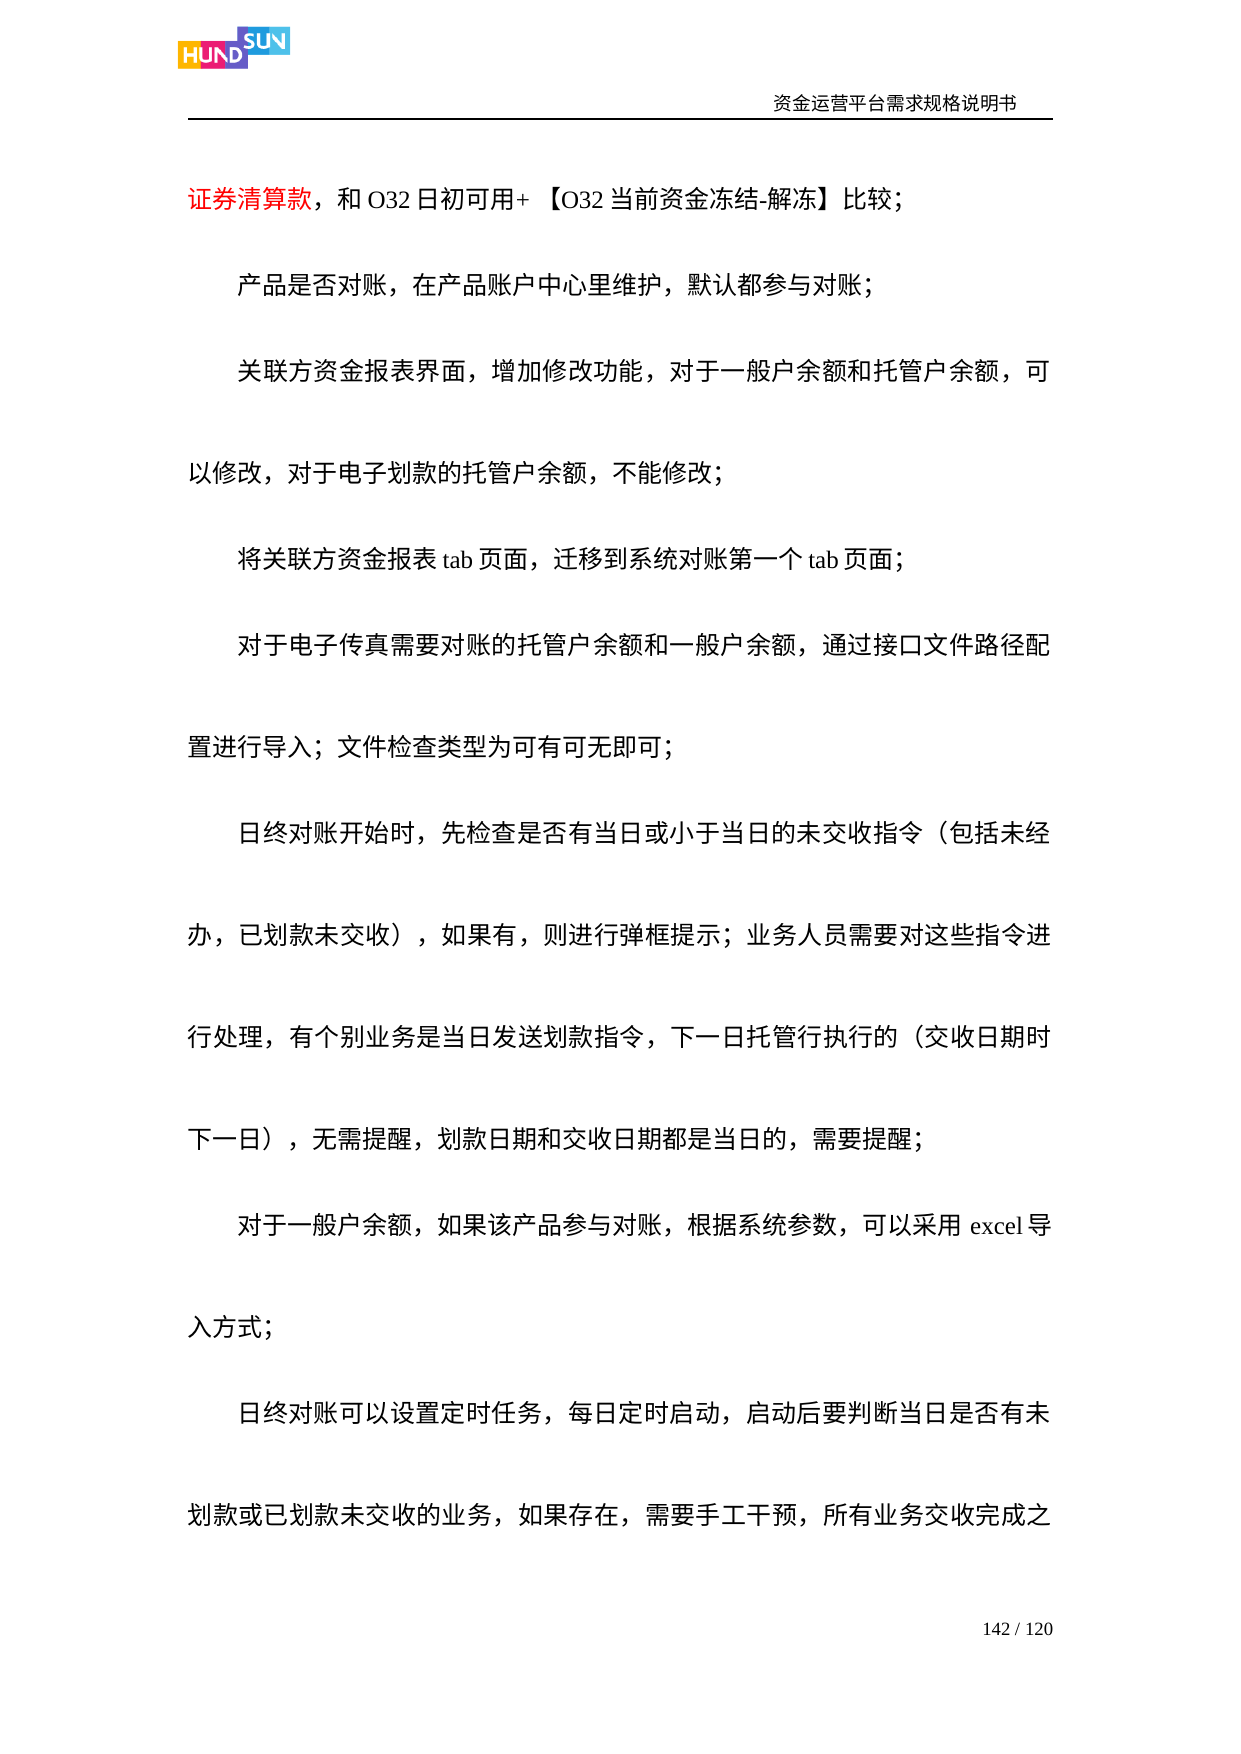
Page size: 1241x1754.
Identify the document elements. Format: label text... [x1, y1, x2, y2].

picture [177, 26, 291, 69]
text 对于一般户余额，如果该产品参与对账，根据系统参数，可以采用excel导入方式； [187, 1189, 1053, 1359]
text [187, 164, 1053, 232]
text 对于电子传真需要对账的托管户余额和一般户余额，通过接口文件路径配置进行导入；文件检查类型为可有可无即可； [187, 610, 1053, 780]
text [187, 1377, 1053, 1547]
text 关联方资金报表界面，增加修改功能，对于一般户余额和托管户余额，可以修改，对于电子划款的托管户余额，不能修改； [187, 336, 1053, 506]
text 将关联方资金报表tab页面，迁移到系统对账第一个tab页面； [187, 524, 1053, 592]
text 产品是否对账，在产品账户中心里维护，默认都参与对账； [187, 250, 1053, 318]
text 日终对账开始时，先检查是否有当日或小于当日的未交收指令（包括未经办，已划款未交收），如果有，则进行弹框提示；业务人员需要对这些指令进行处理，有个别业务是当日发送划款指令，下一日托管行执行的（交收日期时下一日），无需提醒，划款日期和交收日期都是当日的，需要提醒； [187, 798, 1053, 1171]
